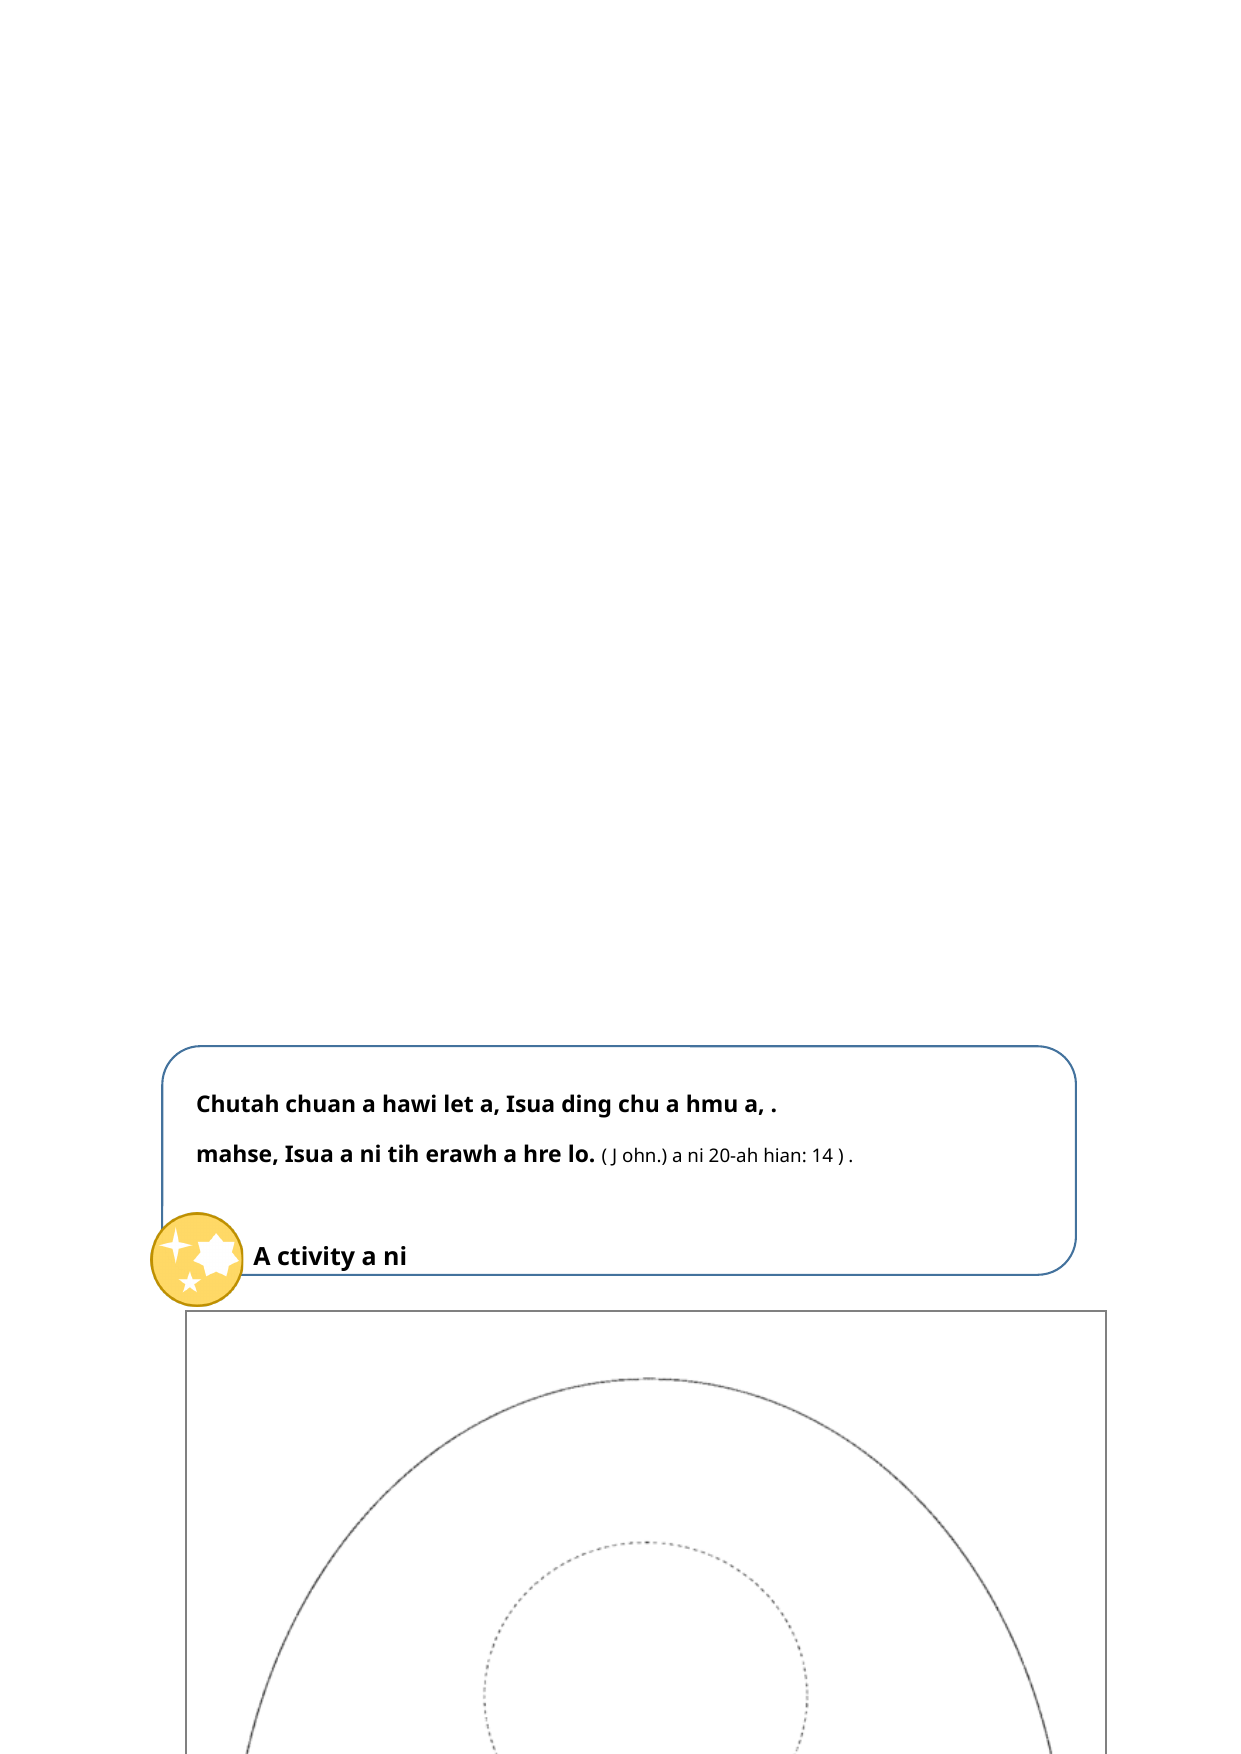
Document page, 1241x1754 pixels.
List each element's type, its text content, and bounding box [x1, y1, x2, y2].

text mahse, Isua a ni tih erawh a hre lo. ( J ohn.) a ni 20-ah hian: 14 ) . [150, 1138, 1090, 1169]
picture [150, 1212, 244, 1307]
picture [187, 1312, 1105, 1754]
text A ctivity a ni [244, 1239, 1090, 1273]
text Chutah chuan a hawi let a, Isua ding chu a hmu a, . [150, 1088, 1090, 1119]
